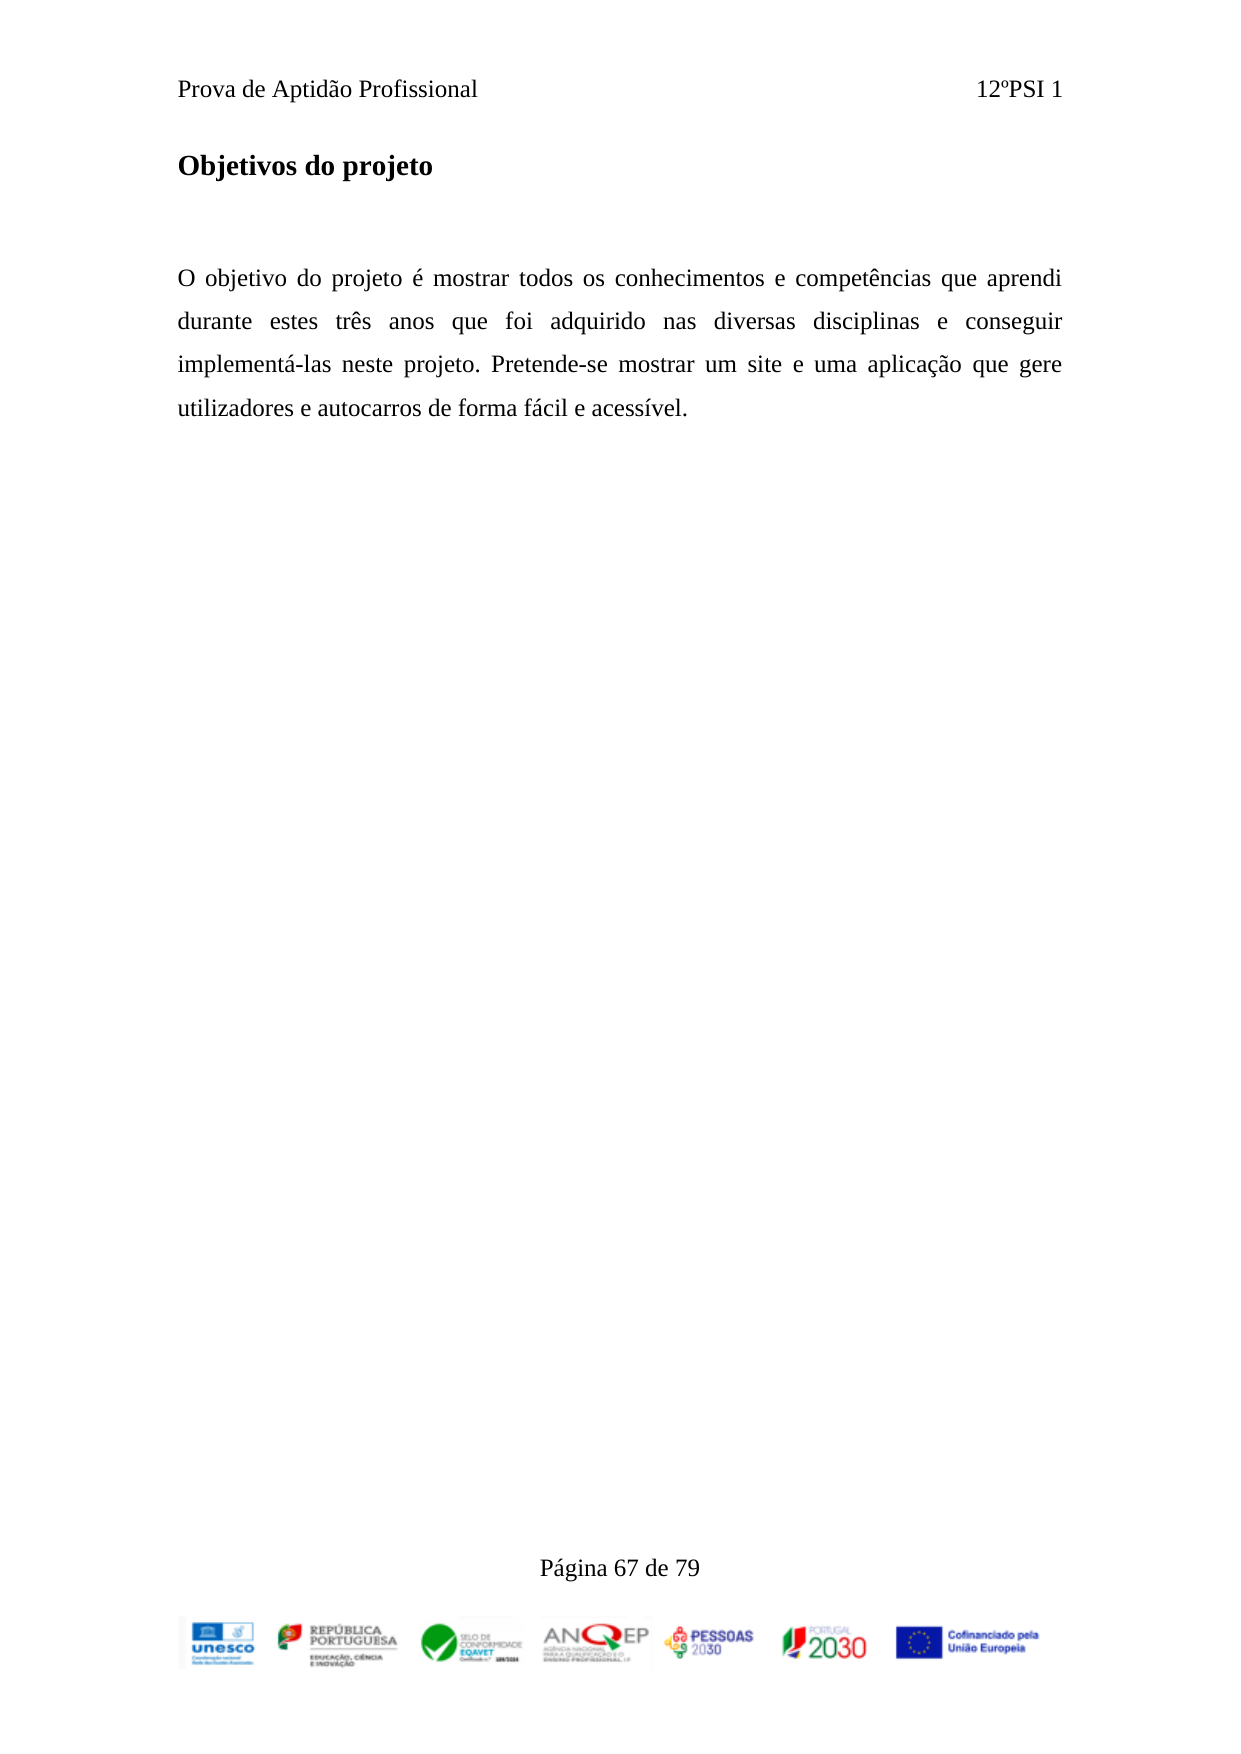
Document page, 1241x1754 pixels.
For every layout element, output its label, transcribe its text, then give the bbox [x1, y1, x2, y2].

subtitle Objetivos do projeto [177, 148, 1063, 181]
picture [177, 1615, 1084, 1677]
text O objetivo do projeto é mostrar todos os conhecimentos e competências que aprendi durante estes três anos que foi adquirido nas diversas disciplinas e conseguir implementá-las neste projeto. Pretende-se mostrar um site e uma aplicação que gere utilizadores e autocarros de forma fácil e acessível. [177, 263, 1063, 421]
